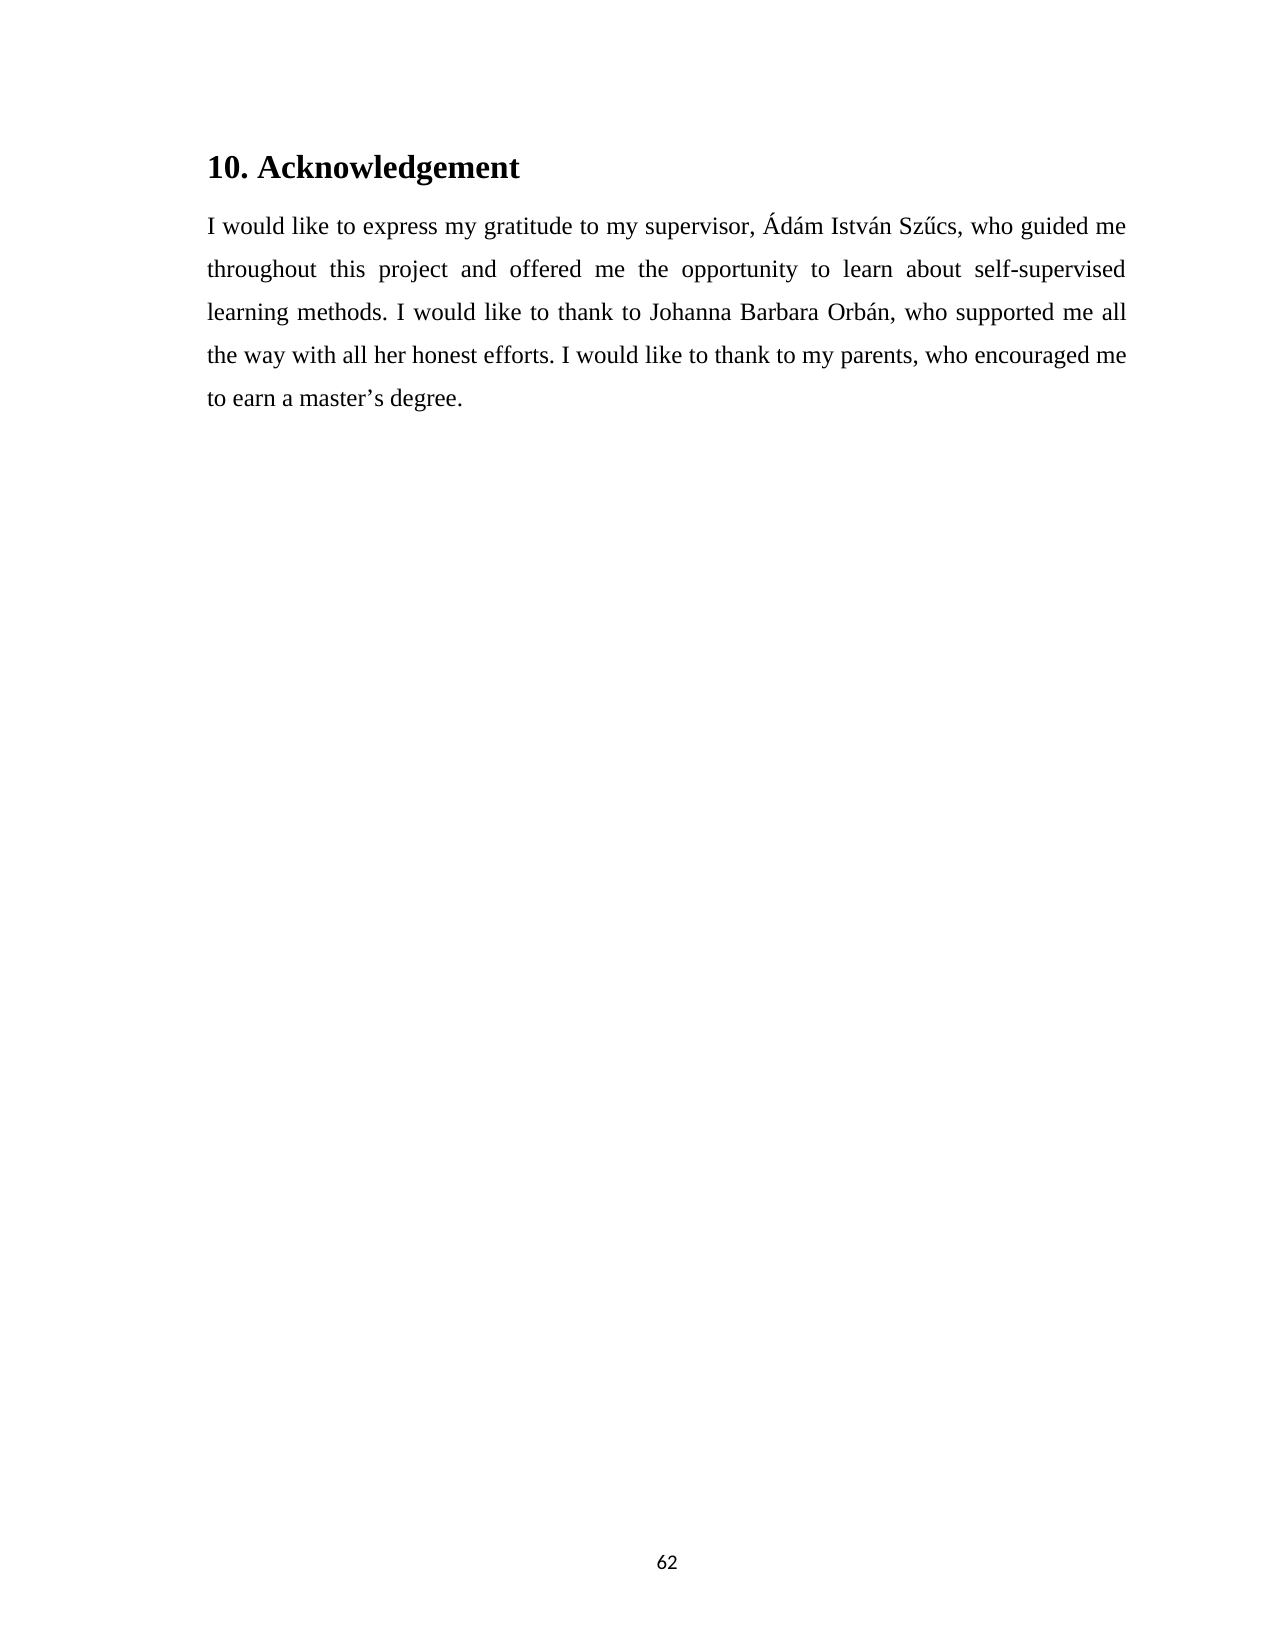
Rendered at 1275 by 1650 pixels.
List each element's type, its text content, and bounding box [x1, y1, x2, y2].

subtitle 10. Acknowledgement [207, 148, 1127, 186]
text I would like to express my gratitude to my supervisor, Ádám István Szűcs, who guided me throughout this project and offered me the opportunity to learn about self-supervised learning methods. I would like to thank to Johanna Barbara Orbán, who supported me all the way with all her honest efforts. I would like to thank to my parents, who encouraged me to earn a master’s degree. [207, 211, 1127, 412]
